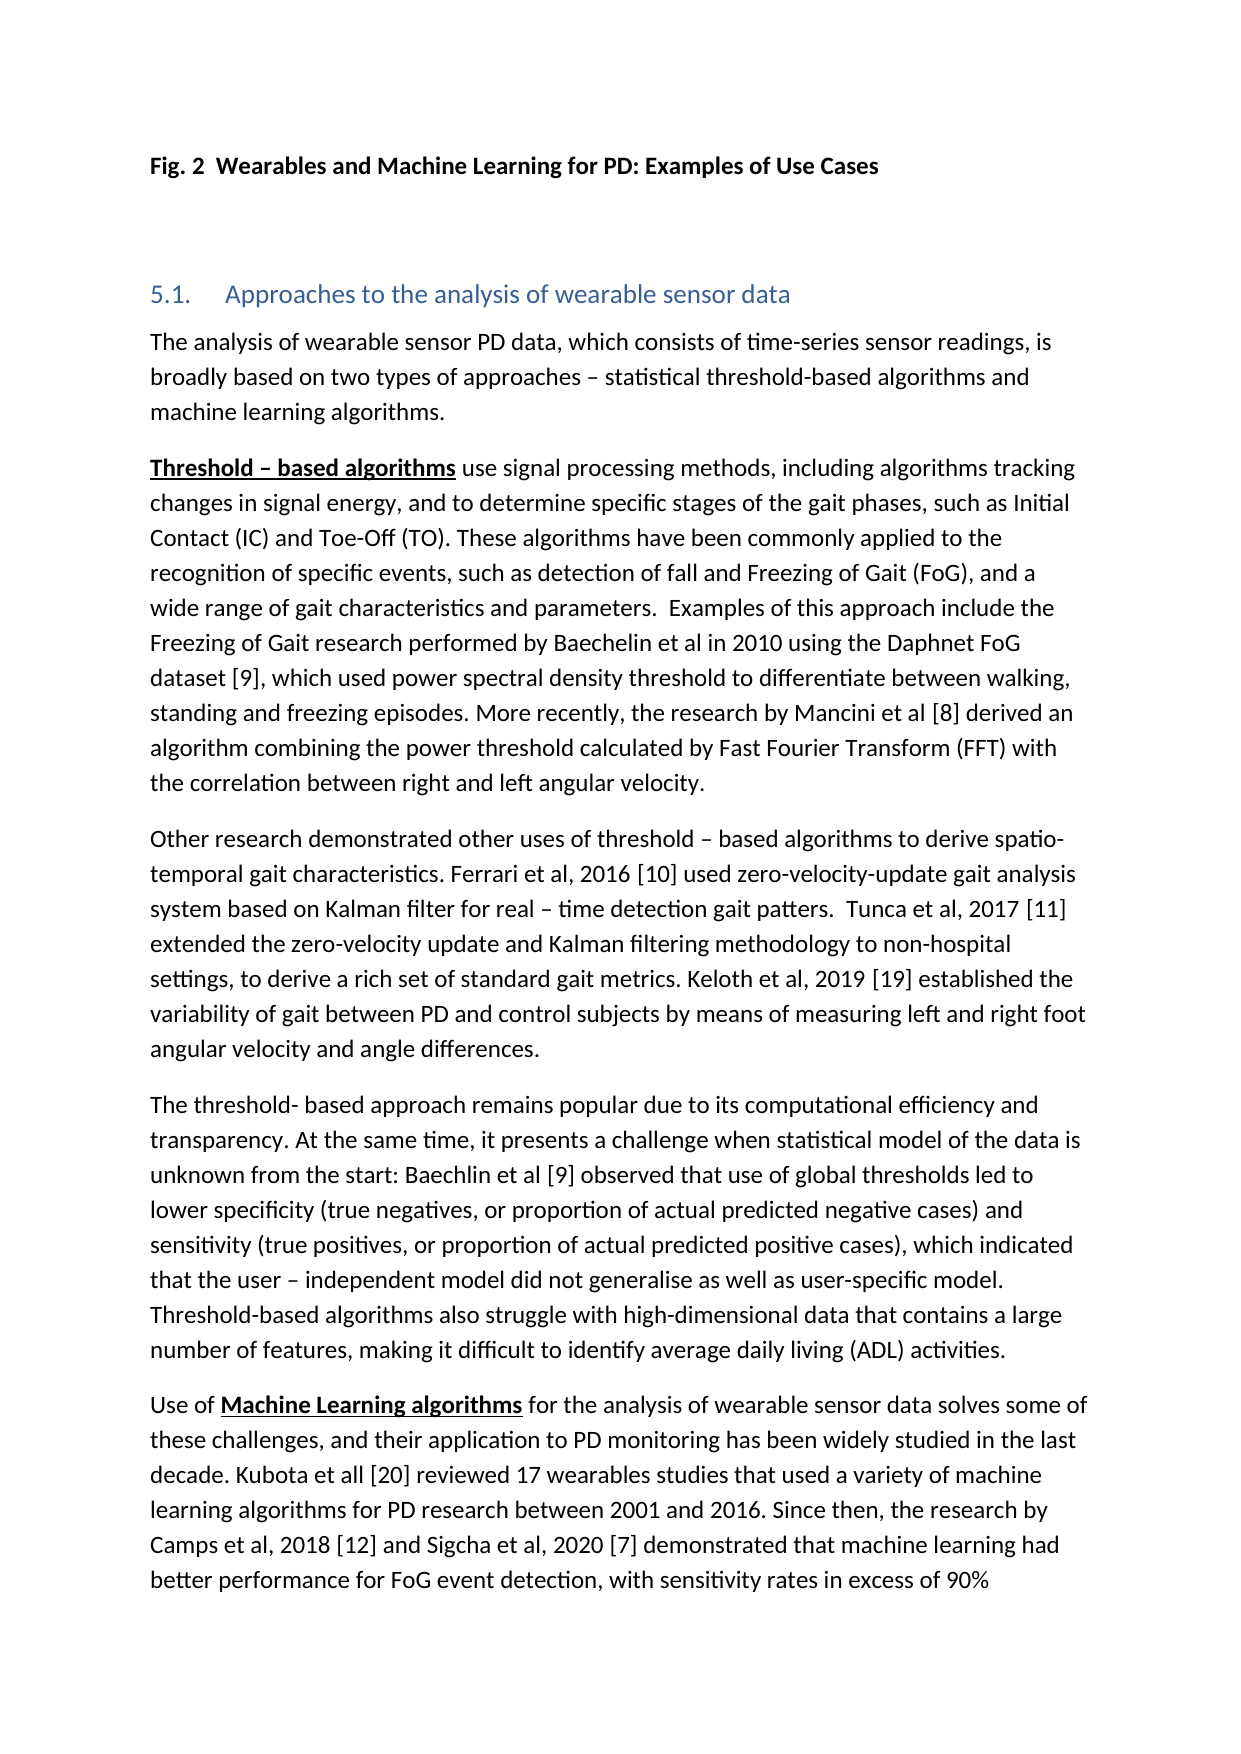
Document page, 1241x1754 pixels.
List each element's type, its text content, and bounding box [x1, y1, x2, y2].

text The analysis of wearable sensor PD data, which consists of time-series sensor readings, is broadly based on two types of approaches – statistical threshold-based algorithms and machine learning algorithms. [150, 326, 1090, 427]
text Fig. 2 Wearables and Machine Learning for PD: Examples of Use Cases [150, 150, 1090, 181]
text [150, 1390, 1090, 1595]
subtitle Approaches to the analysis of wearable sensor data [150, 277, 1090, 310]
text The threshold- based approach remains popular due to its computational efficiency and transparency. At the same time, it presents a challenge when statistical model of the data is unknown from the start: Baechlin et al [9] observed that use of global thresholds led to lower specificity (true negatives, or proportion of actual predicted negative cases) and sensitivity (true positives, or proportion of actual predicted positive cases), which indicated that the user – independent model did not generalise as well as user-specific model. Threshold-based algorithms also struggle with high-dimensional data that contains a large number of features, making it difficult to identify average daily living (ADL) activities. [150, 1089, 1090, 1364]
text Threshold – based algorithms use signal processing methods, including algorithms tracking changes in signal energy, and to determine specific stages of the gait phases, such as Initial Contact (IC) and Toe-Off (TO). These algorithms have been commonly applied to the recognition of specific events, such as detection of fall and Freezing of Gait (FoG), and a wide range of gait characteristics and parameters. Examples of this approach include the Freezing of Gait research performed by Baechelin et al in 2010 using the Daphnet FoG dataset [9], which used power spectral density threshold to differentiate between walking, standing and freezing episodes. More recently, the research by Mancini et al [8] derived an algorithm combining the power threshold calculated by Fast Fourier Transform (FFT) with the correlation between right and left angular velocity. [150, 452, 1090, 798]
text Other research demonstrated other uses of threshold – based algorithms to derive spatio-temporal gait characteristics. Ferrari et al, 2016 [10] used zero-velocity-update gait analysis system based on Kalman filter for real – time detection gait patters. Tunca et al, 2017 [11] extended the zero-velocity update and Kalman filtering methodology to non-hospital settings, to derive a rich set of standard gait metrics. Keloth et al, 2019 [19] established the variability of gait between PD and control subjects by means of measuring left and right foot angular velocity and angle differences. [150, 823, 1090, 1063]
